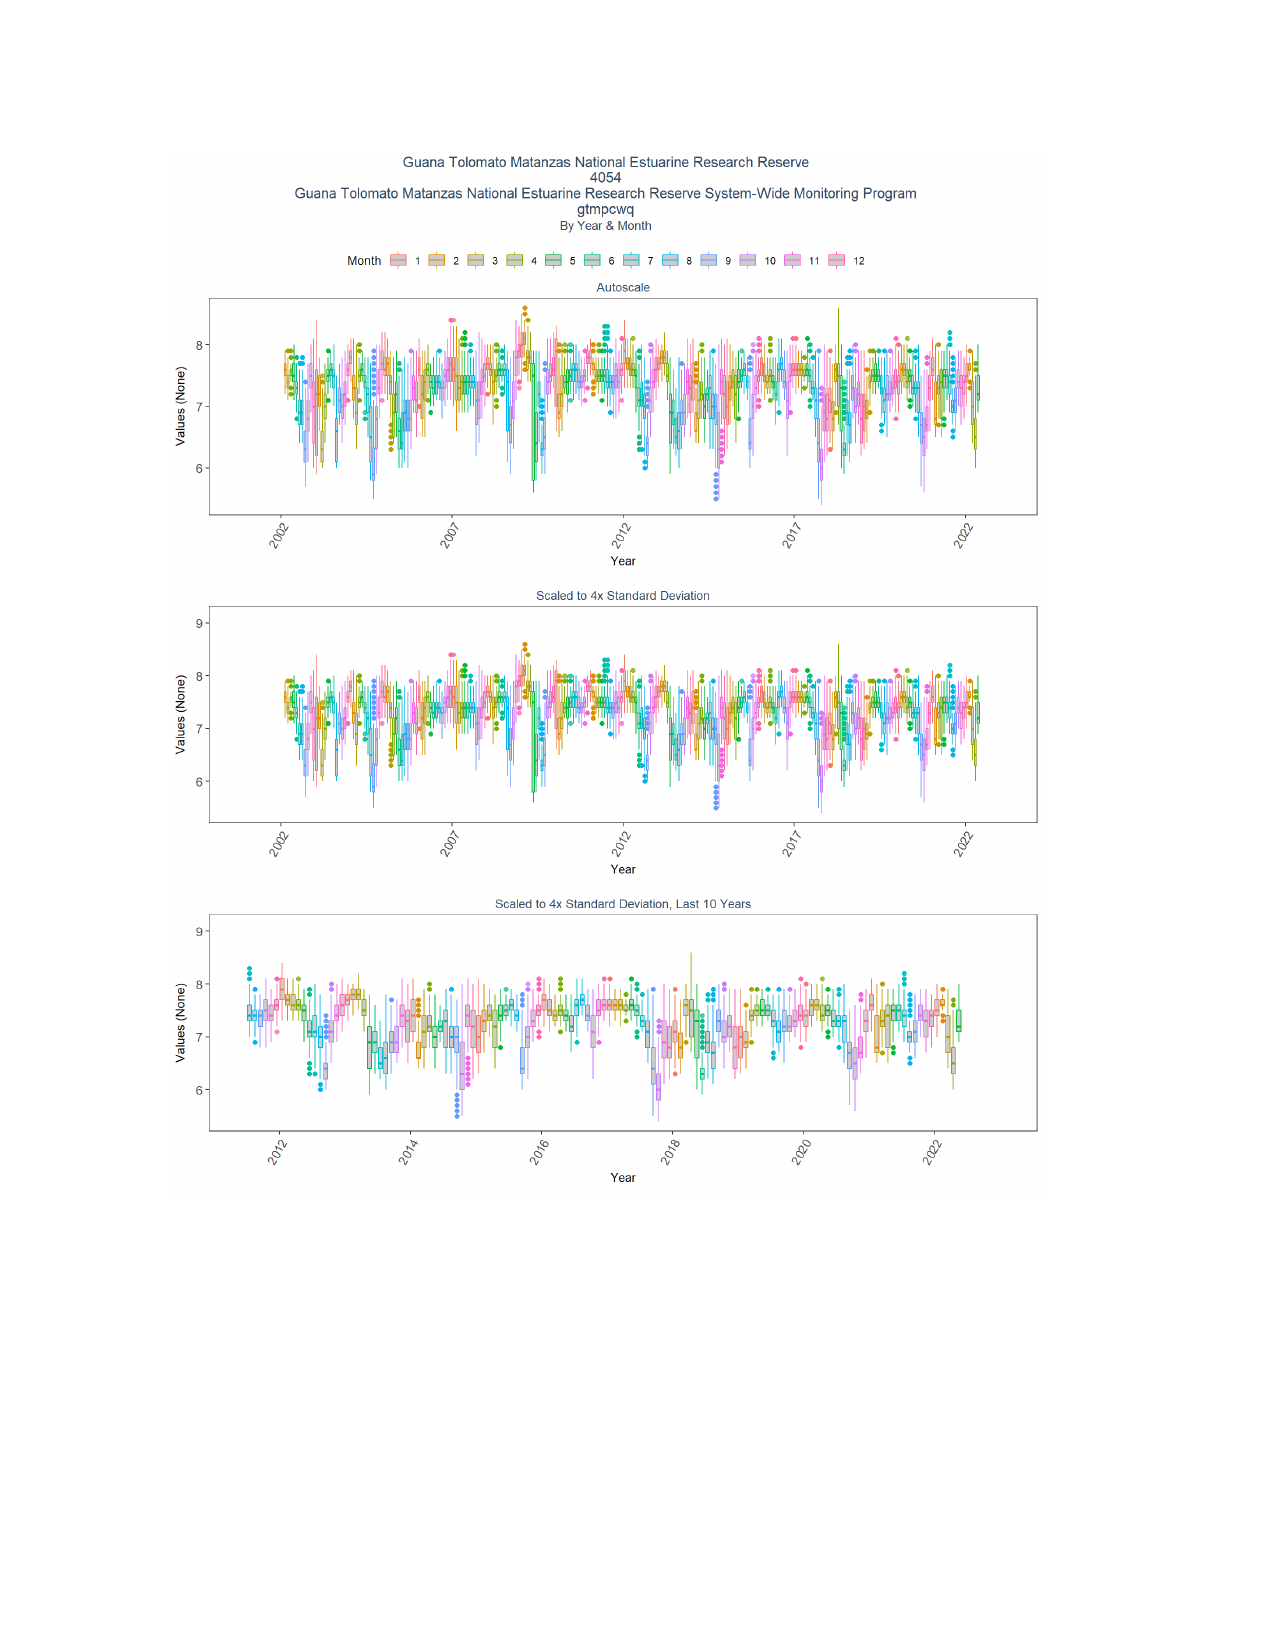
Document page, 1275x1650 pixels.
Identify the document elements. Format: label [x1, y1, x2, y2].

picture [168, 150, 1044, 1200]
